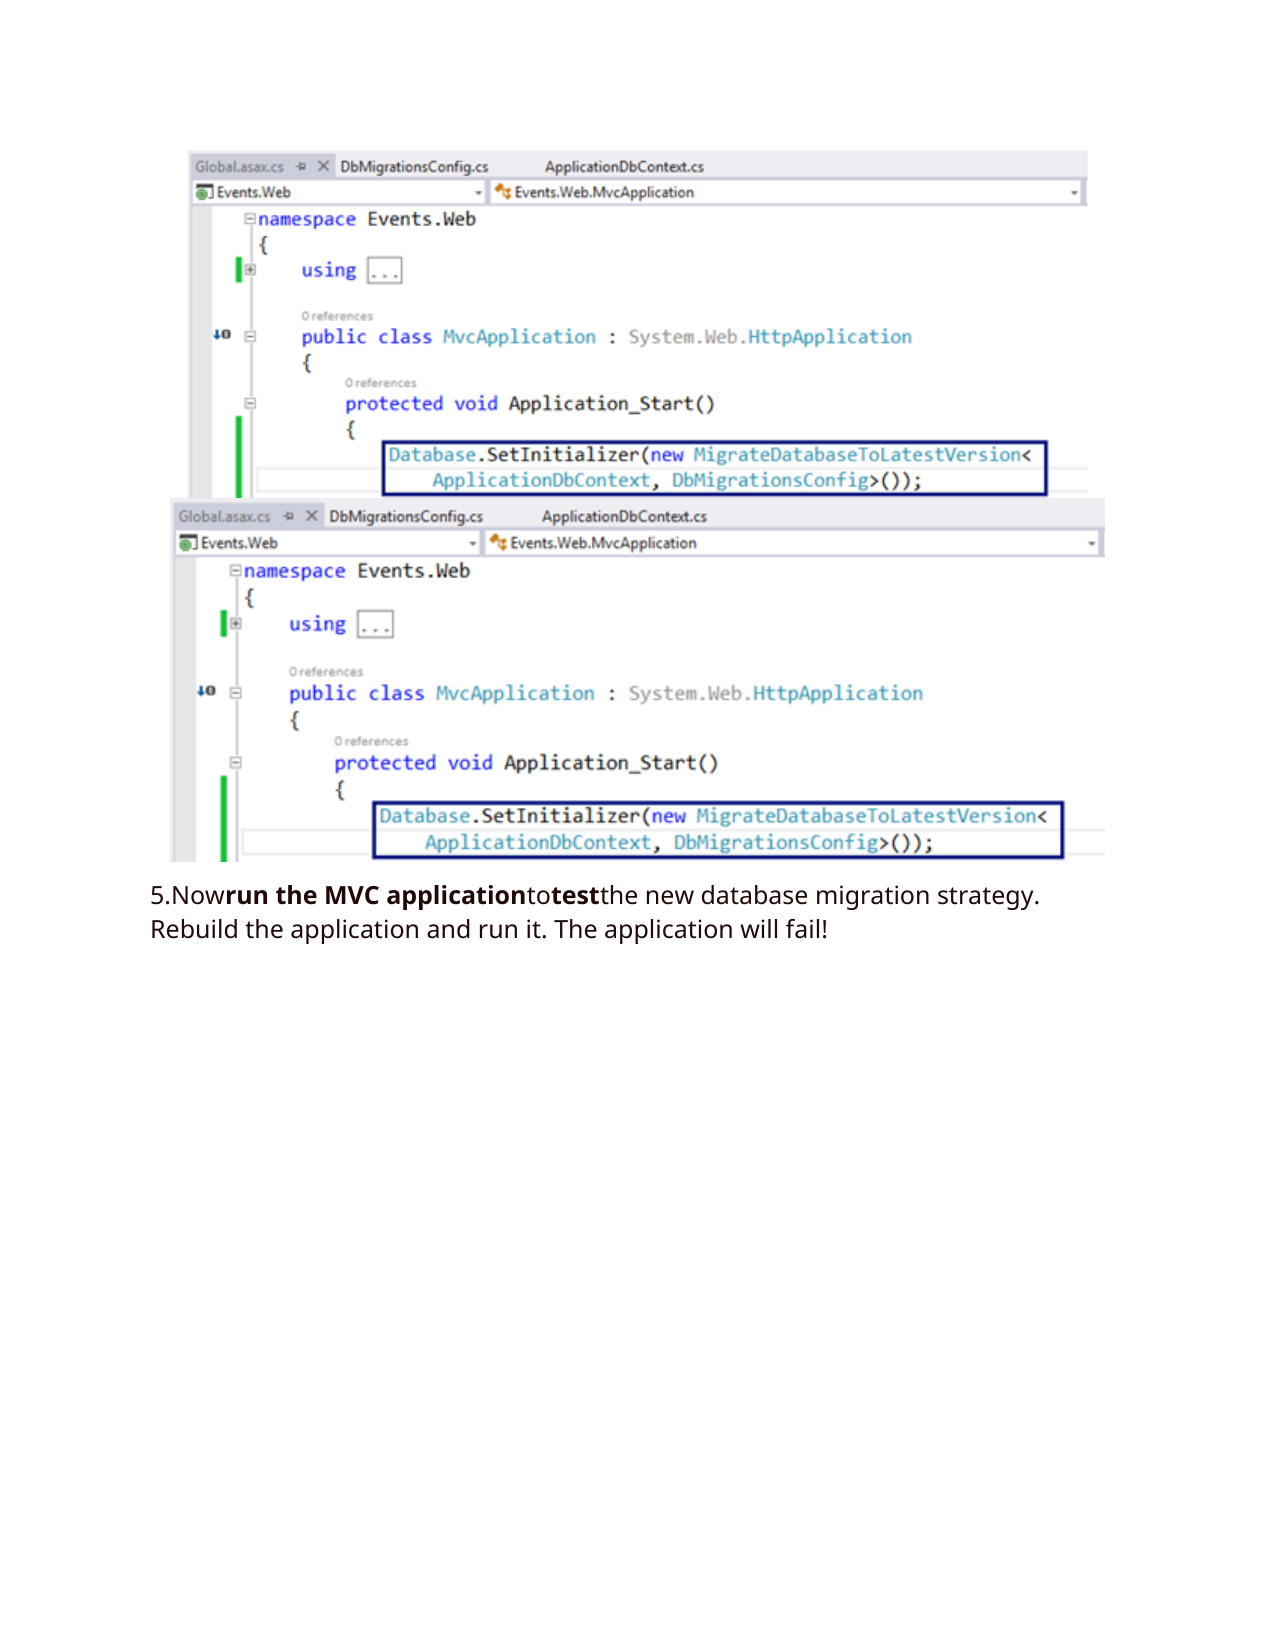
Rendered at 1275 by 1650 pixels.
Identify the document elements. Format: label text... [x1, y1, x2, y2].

picture [170, 150, 1105, 862]
text 5.Nowrun the MVC applicationtotestthe new database migration strategy. Rebuild the application and run it. The application will fail! [150, 878, 1125, 946]
